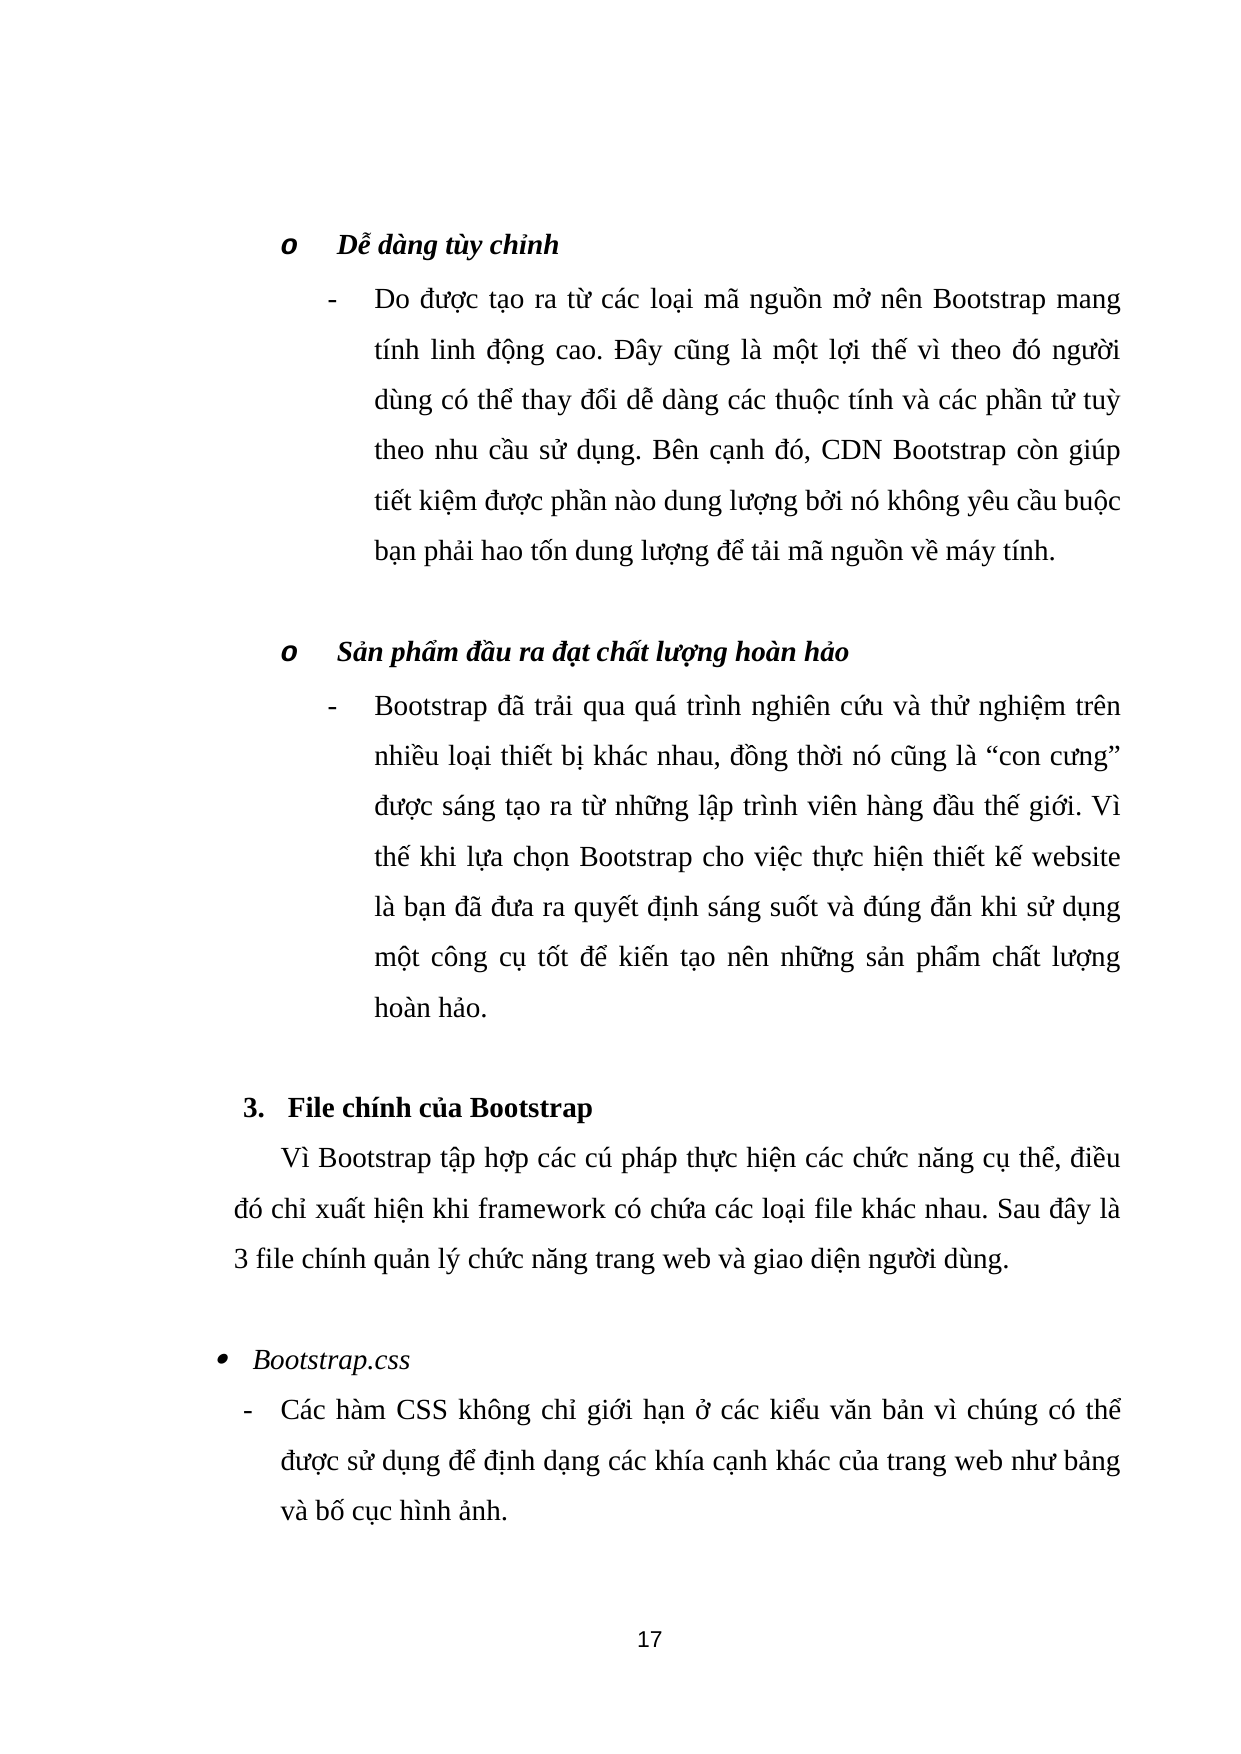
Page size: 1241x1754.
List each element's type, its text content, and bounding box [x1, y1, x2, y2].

list Sản phẩm đầu ra đạt chất lượng hoàn hảo [280, 634, 1122, 670]
list File chính của Bootstrap [243, 1090, 1122, 1124]
list Do được tạo ra từ các loại mã nguồn mở nên Bootstrap mang tính linh động cao. Đây cũng là một lợi thế vì theo đó người dùng có thể thay đổi dễ dàng các thuộc tính và các phần tử tuỳ theo nhu cầu sử dụng. Bên cạnh đó, CDN Bootstrap còn giúp tiết kiệm được phần nào dung lượng bởi nó không yêu cầu buộc bạn phải hao tốn dung lượng để tải mã nguồn về máy tính. [327, 282, 1122, 567]
list Các hàm CSS không chỉ giới hạn ở các kiểu văn bản vì chúng có thể được sử dụng để định dạng các khía cạnh khác của trang web như bảng và bố cục hình ảnh. [243, 1392, 1122, 1526]
list Bootstrap đã trải qua quá trình nghiên cứu và thử nghiệm trên nhiều loại thiết bị khác nhau, đồng thời nó cũng là “con cưng” được sáng tạo ra từ những lập trình viên hàng đầu thế giới. Vì thế khi lựa chọn Bootstrap cho việc thực hiện thiết kế website là bạn đã đưa ra quyết định sáng suốt và đúng đắn khi sử dụng một công cụ tốt để kiến tạo nên những sản phẩm chất lượng hoàn hảo. [327, 688, 1122, 1023]
text Vì Bootstrap tập hợp các cú pháp thực hiện các chức năng cụ thể, điều đó chỉ xuất hiện khi framework có chứa các loại file khác nhau. Sau đây là 3 file chính quản lý chức năng trang web và giao diện người dùng. [233, 1141, 1122, 1275]
list Dễ dàng tùy chỉnh [280, 227, 1122, 263]
list Bootstrap.css [215, 1342, 1122, 1376]
